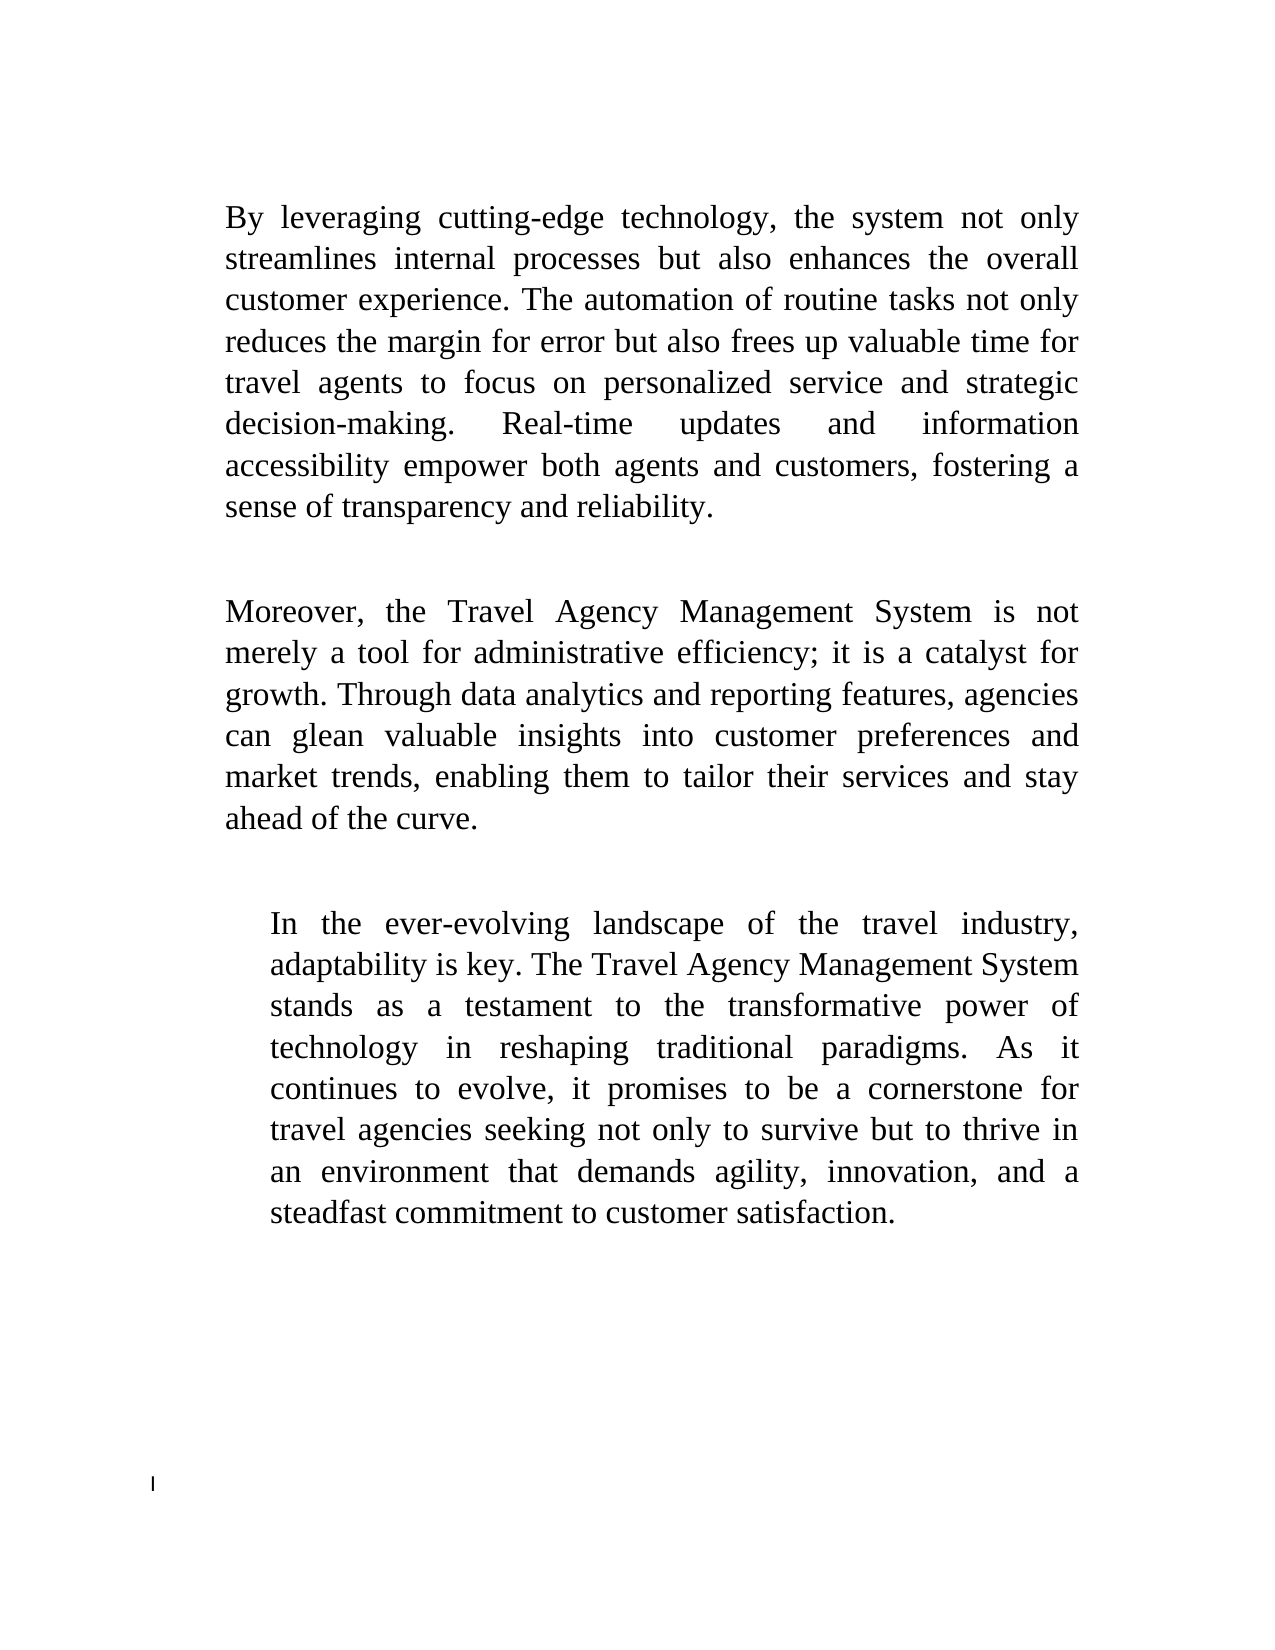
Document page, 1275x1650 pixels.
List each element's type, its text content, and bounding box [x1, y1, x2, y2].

text Moreover, the Travel Agency Management System is not merely a tool for administrative efficiency; it is a catalyst for growth. Through data analytics and reporting features, agencies can glean valuable insights into customer preferences and market trends, enabling them to tailor their services and stay ahead of the curve. [225, 591, 1080, 836]
text In the ever-evolving landscape of the travel industry, adaptability is key. The Travel Agency Management System stands as a testament to the transformative power of technology in reshaping traditional paradigms. As it continues to evolve, it promises to be a cornerstone for travel agencies seeking not only to survive but to thrive in an environment that demands agility, innovation, and a steadfast commitment to customer satisfaction. [270, 903, 1080, 1231]
text By leveraging cutting-edge technology, the system not only streamlines internal processes but also enhances the overall customer experience. The automation of routine tasks not only reduces the margin for error but also frees up valuable time for travel agents to focus on personalized service and strategic decision-making. Real-time updates and information accessibility empower both agents and customers, fostering a sense of transparency and reliability. [225, 197, 1080, 525]
